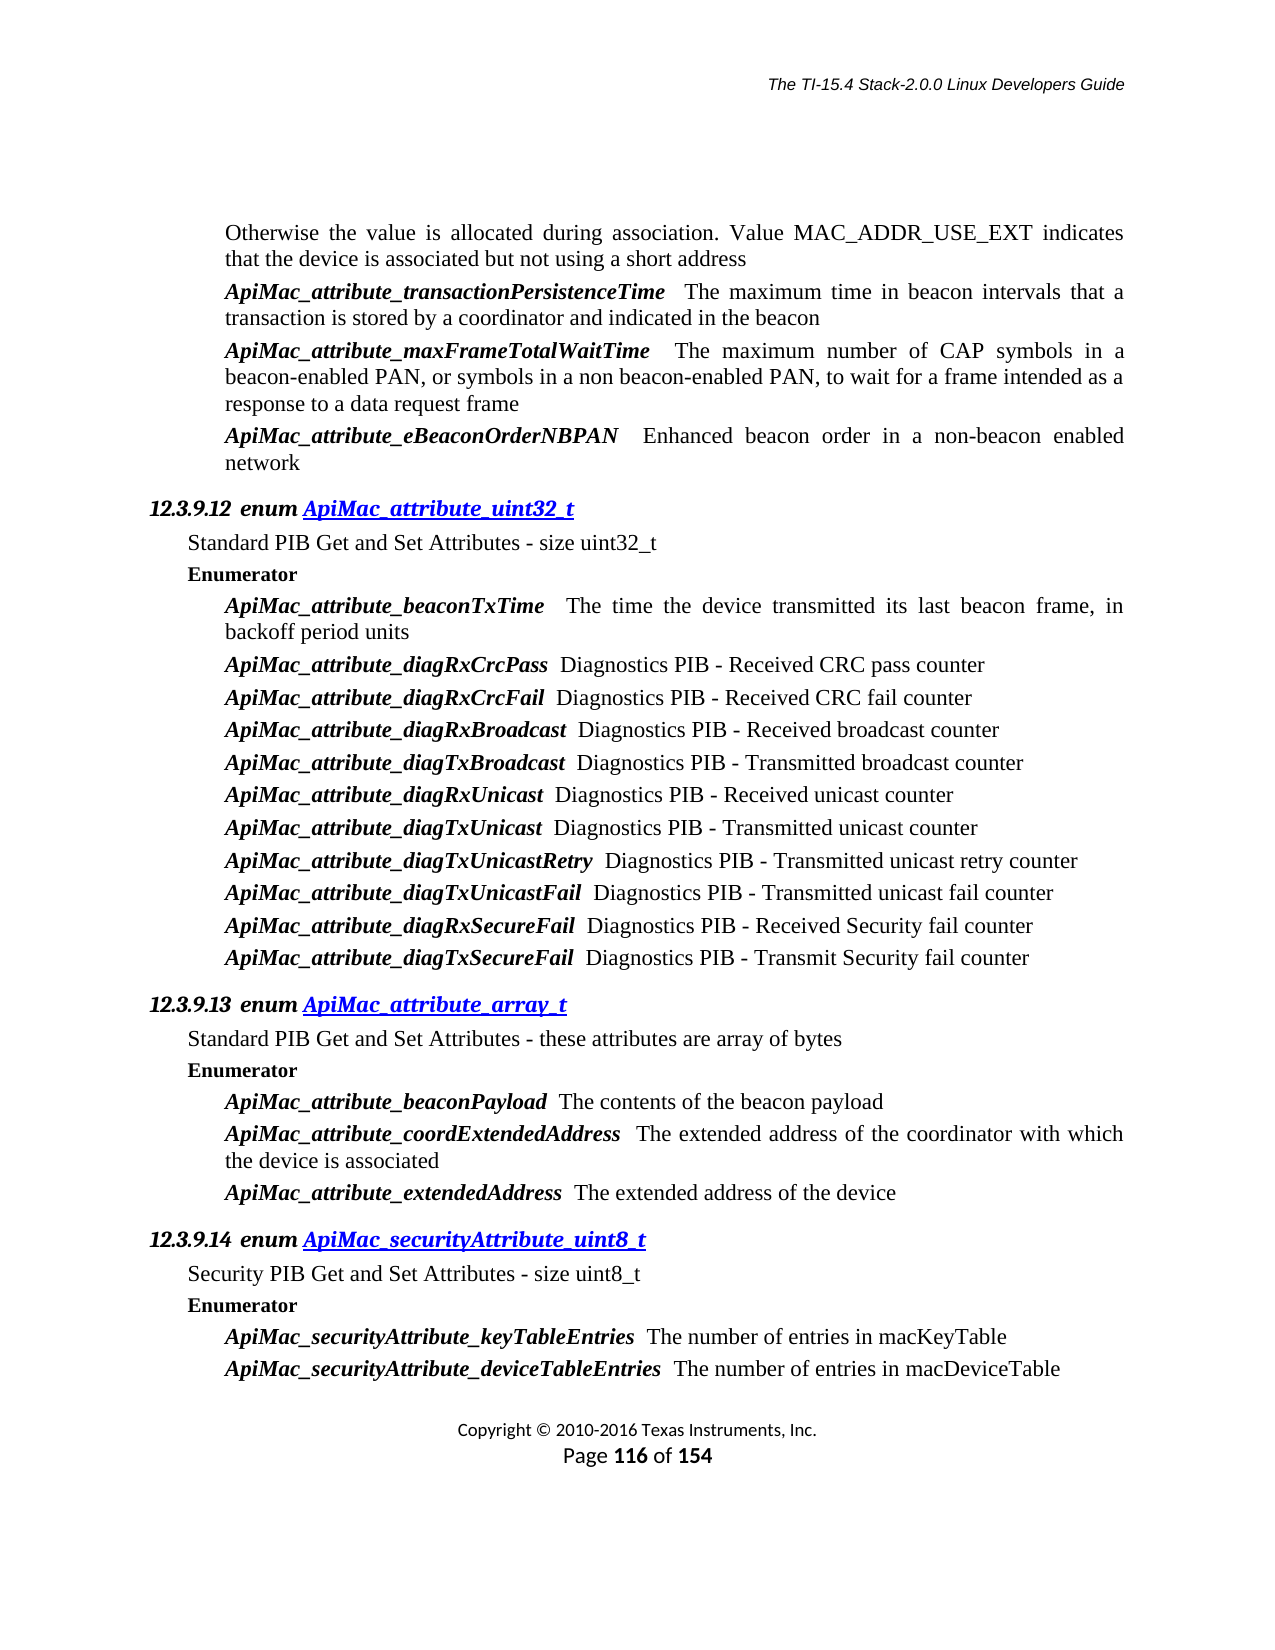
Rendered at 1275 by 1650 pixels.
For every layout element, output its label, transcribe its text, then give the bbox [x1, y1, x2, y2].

text ApiMac_attribute_transactionPersistenceTime The maximum time in beacon intervals that a transaction is stored by a coordinator and indicated in the beacon [225, 278, 1125, 331]
list Enumerator [187, 562, 1125, 586]
subtitle enum ApiMac_attribute_array_t [150, 992, 1125, 1018]
text ApiMac_attribute_diagRxSecureFail Diagnostics PIB - Received Security fail counter [225, 912, 1125, 938]
text ApiMac_attribute_diagRxBroadcast Diagnostics PIB - Received broadcast counter [225, 716, 1125, 743]
text ApiMac_attribute_diagTxSecureFail Diagnostics PIB - Transmit Security fail counter [225, 944, 1125, 971]
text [225, 219, 1125, 272]
text ApiMac_securityAttribute_deviceTableEntries The number of entries in macDeviceTable [225, 1356, 1125, 1382]
text ApiMac_attribute_diagTxUnicastFail Diagnostics PIB - Transmitted unicast fail counter [225, 879, 1125, 906]
text ApiMac_attribute_diagTxUnicastRetry Diagnostics PIB - Transmitted unicast retry counter [225, 847, 1125, 873]
text ApiMac_securityAttribute_keyTableEntries The number of entries in macKeyTable [225, 1323, 1125, 1349]
text ApiMac_attribute_diagRxUnicast Diagnostics PIB - Received unicast counter [225, 781, 1125, 808]
text ApiMac_attribute_diagRxCrcFail Diagnostics PIB - Received CRC fail counter [225, 684, 1125, 710]
subtitle enum ApiMac_attribute_uint32_t [150, 496, 1125, 522]
text ApiMac_attribute_maxFrameTotalWaitTime The maximum number of CAP symbols in a beacon-enabled PAN, or symbols in a non beacon-enabled PAN, to wait for a frame intended as a response to a data request frame [225, 337, 1125, 416]
list Enumerator [187, 1293, 1125, 1317]
text ApiMac_attribute_diagRxCrcPass Diagnostics PIB - Received CRC pass counter [225, 651, 1125, 677]
text ApiMac_attribute_diagTxBroadcast Diagnostics PIB - Transmitted broadcast counter [225, 749, 1125, 775]
text ApiMac_attribute_coordExtendedAddress The extended address of the coordinator with which the device is associated [225, 1121, 1125, 1173]
text ApiMac_attribute_diagTxUnicast Diagnostics PIB - Transmitted unicast counter [225, 814, 1125, 840]
list Enumerator [187, 1058, 1125, 1082]
text ApiMac_attribute_extendedAddress The extended address of the device [225, 1179, 1125, 1206]
text ApiMac_attribute_eBeaconOrderNBPAN Enhanced beacon order in a non-beacon enabled network [225, 422, 1125, 475]
subtitle enum ApiMac_securityAttribute_uint8_t [150, 1227, 1125, 1253]
text ApiMac_attribute_beaconTxTime The time the device transmitted its last beacon frame, in backoff period units [225, 592, 1125, 645]
text ApiMac_attribute_beaconPayload The contents of the beacon payload [225, 1088, 1125, 1114]
text Standard PIB Get and Set Attributes - size uint32_t [187, 529, 1125, 556]
text Security PIB Get and Set Attributes - size uint8_t [187, 1260, 1125, 1286]
text Standard PIB Get and Set Attributes - these attributes are array of bytes [187, 1025, 1125, 1051]
